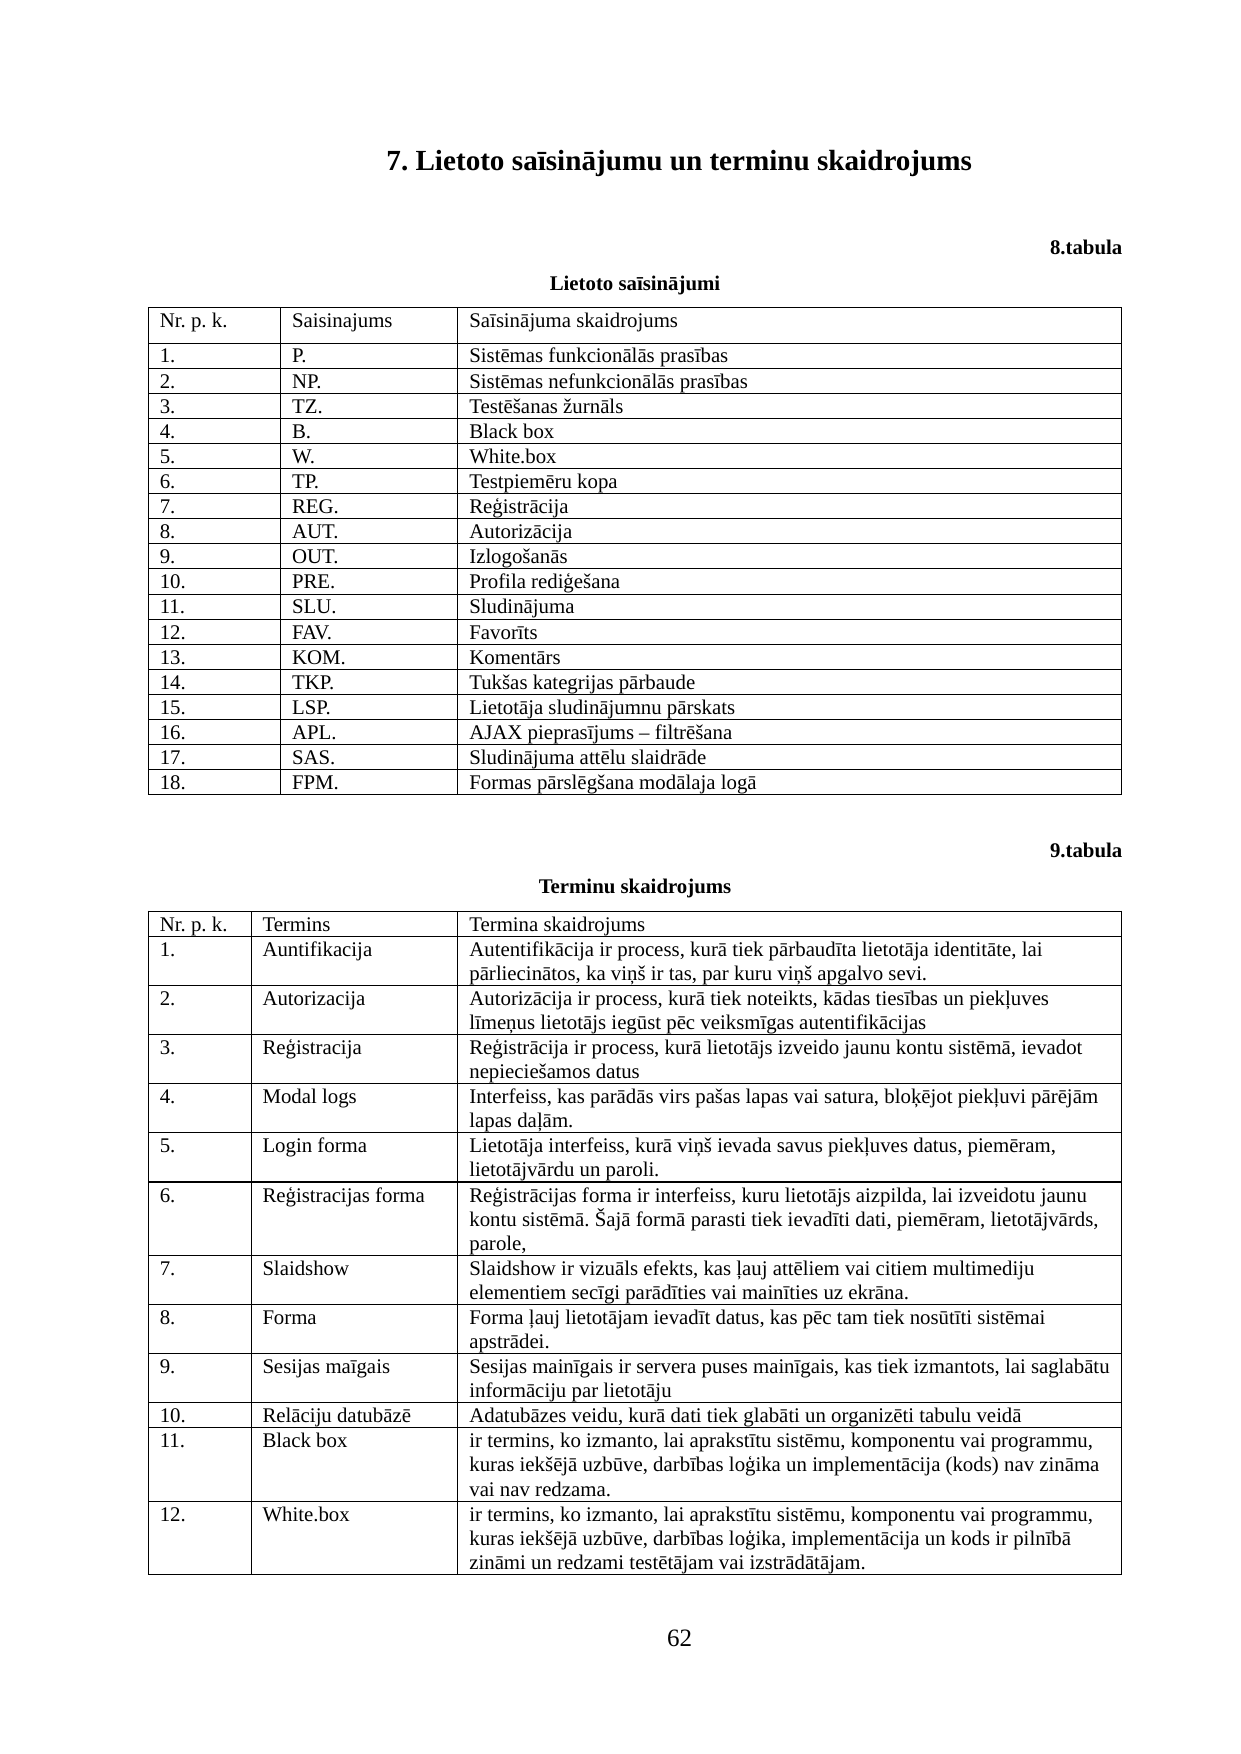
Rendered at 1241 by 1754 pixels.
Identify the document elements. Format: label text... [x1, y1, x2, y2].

table_cell LSP. [281, 695, 457, 719]
table_cell Formas pārslēgšana modālaja logā [458, 770, 1121, 794]
table_cell Forma [252, 1305, 457, 1353]
table_cell Reģistrācija [458, 494, 1121, 518]
text Lietoto saīsinājumi [148, 271, 1122, 295]
table_cell P. [281, 344, 457, 367]
text 8.tabula [148, 235, 1122, 259]
table_cell NP. [281, 369, 457, 393]
table_cell 6. [149, 1183, 251, 1255]
table_cell Autorizacija [252, 986, 457, 1034]
table_cell Reģistracija [252, 1035, 457, 1083]
table_cell Forma ļauj lietotājam ievadīt datus, kas pēc tam tiek nosūtīti sistēmai apstrādei. [458, 1305, 1121, 1353]
table_cell 13. [149, 645, 280, 669]
table_header Saīsinājuma skaidrojums [458, 308, 1121, 342]
table_cell 17. [149, 745, 280, 769]
table_cell Login forma [252, 1133, 457, 1181]
table_cell Komentārs [458, 645, 1121, 669]
table_cell 18. [149, 770, 280, 794]
table_cell 10. [149, 1403, 251, 1427]
subtitle Lietoto saīsinājumu un terminu skaidrojums [148, 143, 1122, 177]
table_cell REG. [281, 494, 457, 518]
table_cell 7. [149, 1256, 251, 1304]
table_cell White.box [458, 444, 1121, 468]
table_cell B. [281, 419, 457, 443]
table_cell 11. [149, 595, 280, 618]
table_cell ir termins, ko izmanto, lai aprakstītu sistēmu, komponentu vai programmu, kuras iekšējā uzbūve, darbības loģika un implementācija (kods) nav zināma vai nav redzama. [458, 1428, 1121, 1501]
table_cell 12. [149, 620, 280, 644]
table_cell Sistēmas nefunkcionālās prasības [458, 369, 1121, 393]
table_cell Slaidshow ir vizuāls efekts, kas ļauj attēliem vai citiem multimediju elementiem secīgi parādīties vai mainīties uz ekrāna. [458, 1256, 1121, 1304]
table_cell Autorizācija ir process, kurā tiek noteikts, kādas tiesības un piekļuves līmeņus lietotājs iegūst pēc veiksmīgas autentifikācijas [458, 986, 1121, 1034]
table_cell Sesijas mainīgais ir servera puses mainīgais, kas tiek izmantots, lai saglabātu informāciju par lietotāju [458, 1354, 1121, 1402]
table_cell Sludinājuma [458, 595, 1121, 618]
table_cell Favorīts [458, 620, 1121, 644]
table_cell AJAX pieprasījums – filtrēšana [458, 720, 1121, 744]
table_cell Izlogošanās [458, 544, 1121, 568]
table_cell Tukšas kategrijas pārbaude [458, 670, 1121, 694]
table_cell Modal logs [252, 1084, 457, 1132]
table_cell FPM. [281, 770, 457, 794]
table_cell 8. [149, 1305, 251, 1353]
table_cell 4. [149, 419, 280, 443]
table_cell White.box [252, 1502, 457, 1574]
table_cell Autorizācija [458, 519, 1121, 543]
table_cell Autentifikācija ir process, kurā tiek pārbaudīta lietotāja identitāte, lai pārliecinātos, ka viņš ir tas, par kuru viņš apgalvo sevi. [458, 937, 1121, 985]
table_cell Reģistracijas forma [252, 1183, 457, 1255]
table_header Nr. p. k. [149, 912, 251, 936]
table_cell TKP. [281, 670, 457, 694]
table_cell W. [281, 444, 457, 468]
table_cell Lietotāja sludinājumnu pārskats [458, 695, 1121, 719]
table_cell ir termins, ko izmanto, lai aprakstītu sistēmu, komponentu vai programmu, kuras iekšējā uzbūve, darbības loģika, implementācija un kods ir pilnībā zināmi un redzami testētājam vai izstrādātājam. [458, 1502, 1121, 1574]
table_cell TP. [281, 469, 457, 493]
table_cell Interfeiss, kas parādās virs pašas lapas vai satura, bloķējot piekļuvi pārējām lapas daļām. [458, 1084, 1121, 1132]
table_cell 2. [149, 986, 251, 1034]
table_header Termins [252, 912, 457, 936]
table_cell AUT. [281, 519, 457, 543]
table_cell 1. [149, 937, 251, 985]
table_cell 7. [149, 494, 280, 518]
table_cell 9. [149, 544, 280, 568]
table_cell 1. [149, 344, 280, 367]
table_cell 8. [149, 519, 280, 543]
table_cell Sistēmas funkcionālās prasības [458, 344, 1121, 367]
table_cell SLU. [281, 595, 457, 618]
table_cell Adatubāzes veidu, kurā dati tiek glabāti un organizēti tabulu veidā [458, 1403, 1121, 1427]
table_cell Auntifikacija [252, 937, 457, 985]
table_cell 3. [149, 394, 280, 418]
table_cell Testēšanas žurnāls [458, 394, 1121, 418]
text 9.tabula [148, 838, 1122, 862]
table_cell Lietotāja interfeiss, kurā viņš ievada savus piekļuves datus, piemēram, lietotājvārdu un paroli. [458, 1133, 1121, 1181]
table_cell PRE. [281, 569, 457, 593]
table_cell Black box [458, 419, 1121, 443]
table_cell FAV. [281, 620, 457, 644]
table_cell 16. [149, 720, 280, 744]
table_cell Black box [252, 1428, 457, 1501]
text Terminu skaidrojums [148, 874, 1122, 898]
table_cell 9. [149, 1354, 251, 1402]
table_cell APL. [281, 720, 457, 744]
table_cell 4. [149, 1084, 251, 1132]
table_cell 15. [149, 695, 280, 719]
table_cell Relāciju datubāzē [252, 1403, 457, 1427]
table_header Nr. p. k. [149, 308, 280, 342]
table_cell Reģistrācijas forma ir interfeiss, kuru lietotājs aizpilda, lai izveidotu jaunu kontu sistēmā. Šajā formā parasti tiek ievadīti dati, piemēram, lietotājvārds, parole, [458, 1183, 1121, 1255]
table_cell SAS. [281, 745, 457, 769]
table_cell Profila rediģešana [458, 569, 1121, 593]
table_cell 6. [149, 469, 280, 493]
table_cell 5. [149, 1133, 251, 1181]
table_cell Testpiemēru kopa [458, 469, 1121, 493]
table_header Termina skaidrojums [458, 912, 1121, 936]
table_cell 14. [149, 670, 280, 694]
table_cell 2. [149, 369, 280, 393]
table_cell 10. [149, 569, 280, 593]
table_cell Sesijas maīgais [252, 1354, 457, 1402]
table_cell 3. [149, 1035, 251, 1083]
table_header Saisinajums [281, 308, 457, 342]
table_cell 12. [149, 1502, 251, 1574]
table_cell KOM. [281, 645, 457, 669]
table_cell 5. [149, 444, 280, 468]
table_cell Sludinājuma attēlu slaidrāde [458, 745, 1121, 769]
table_cell Slaidshow [252, 1256, 457, 1304]
table_cell TZ. [281, 394, 457, 418]
table_cell Reģistrācija ir process, kurā lietotājs izveido jaunu kontu sistēmā, ievadot nepieciešamos datus [458, 1035, 1121, 1083]
table_cell OUT. [281, 544, 457, 568]
table_cell 11. [149, 1428, 251, 1501]
